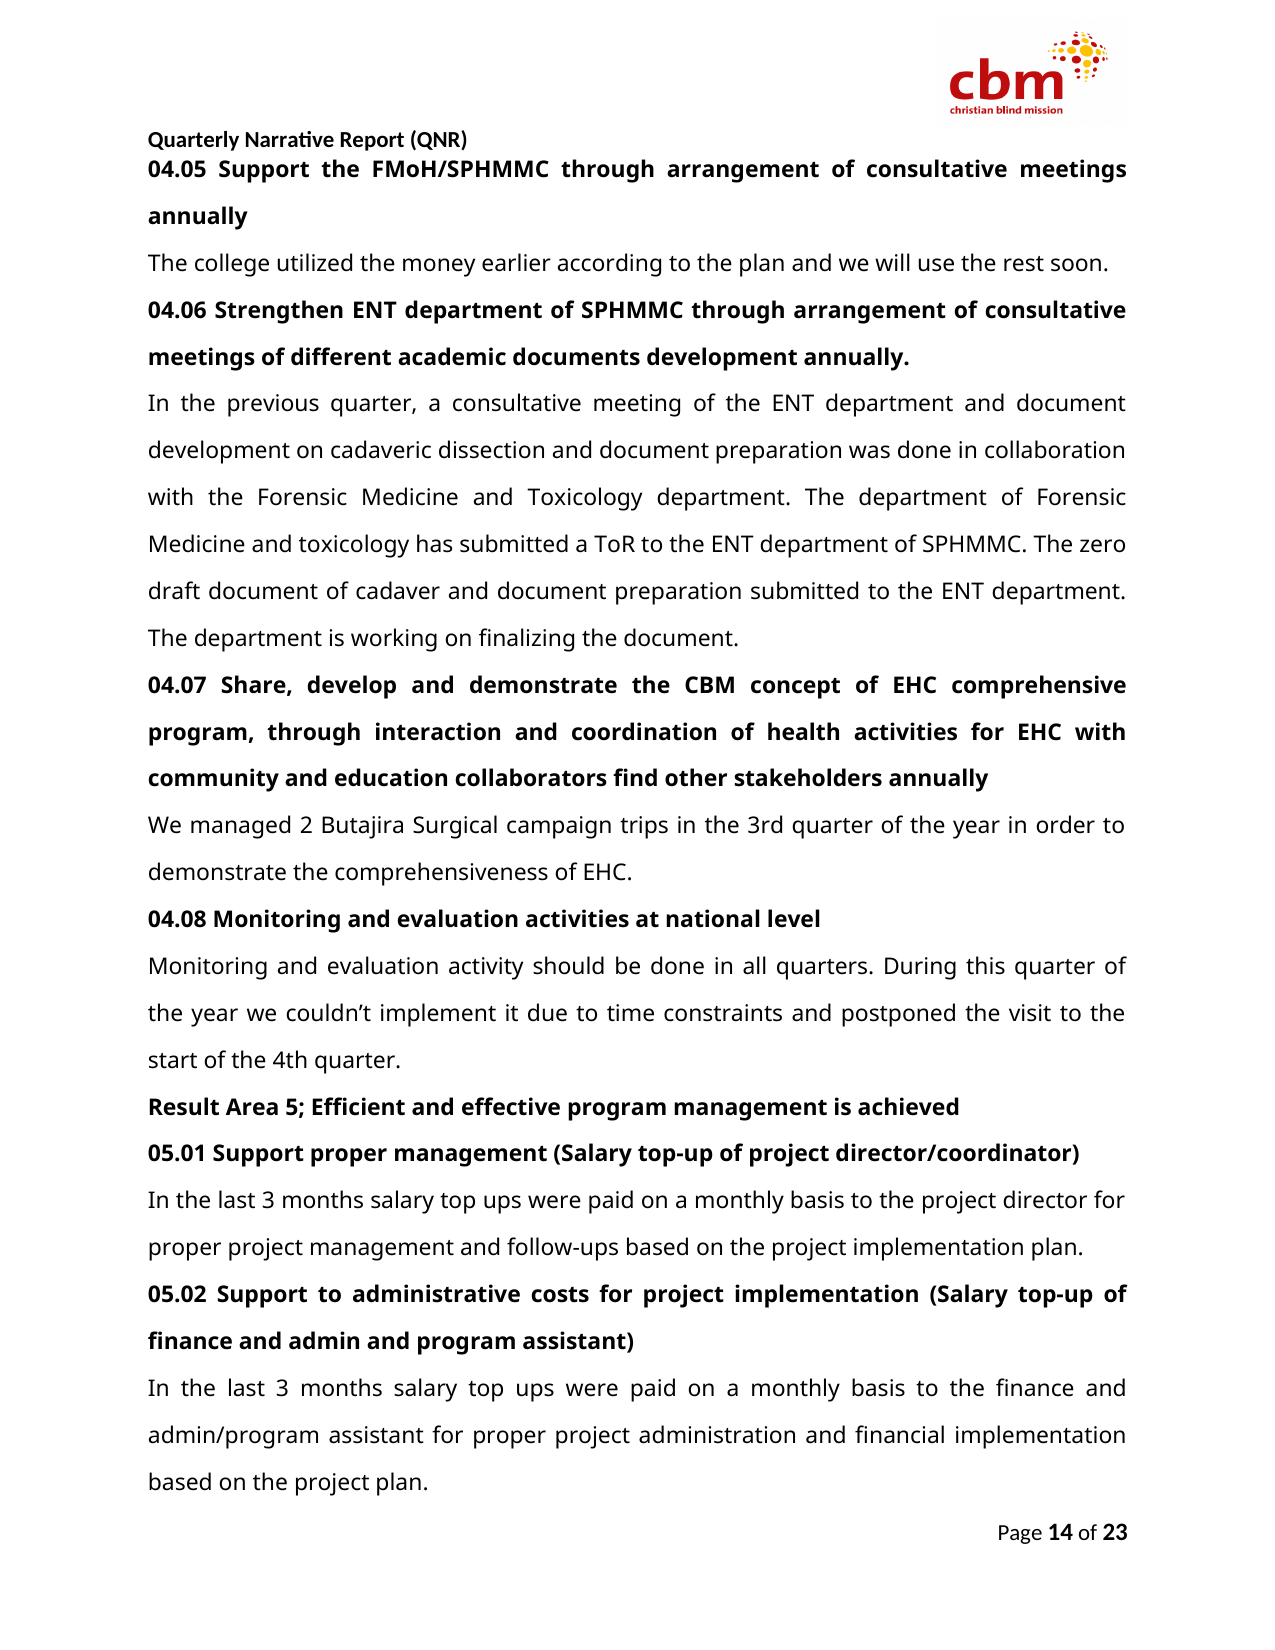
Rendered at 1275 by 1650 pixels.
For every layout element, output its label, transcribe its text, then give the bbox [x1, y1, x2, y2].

text In the previous quarter, a consultative meeting of the ENT department and document development on cadaveric dissection and document preparation was done in collaboration with the Forensic Medicine and Toxicology department. The department of Forensic Medicine and toxicology has submitted a ToR to the ENT department of SPHMMC. The zero draft document of cadaver and document preparation submitted to the ENT department. The department is working on finalizing the document. [148, 387, 1127, 653]
text In the last 3 months salary top ups were paid on a monthly basis to the project director for proper project management and follow-ups based on the project implementation plan. [148, 1184, 1127, 1262]
text Result Area 5; Efficient and effective program management is achieved [148, 1091, 1127, 1122]
text In the last 3 months salary top ups were paid on a monthly basis to the finance and admin/program assistant for proper project administration and financial implementation based on the project plan. [148, 1372, 1127, 1497]
text Monitoring and evaluation activity should be done in all quarters. During this quarter of the year we couldn’t implement it due to time constraints and postponed the visit to the start of the 4th quarter. [148, 950, 1127, 1075]
text 04.05 Support the FMoH/SPHMMC through arrangement of consultative meetings annually [148, 153, 1127, 231]
text 04.07 Share, develop and demonstrate the CBM concept of EHC comprehensive program, through interaction and coordination of health activities for EHC with community and education collaborators find other stakeholders annually [148, 669, 1127, 794]
text 04.06 Strengthen ENT department of SPHMMC through arrangement of consultative meetings of different academic documents development annually. [148, 294, 1127, 372]
text 05.02 Support to administrative costs for project implementation (Salary top-up of finance and admin and program assistant) [148, 1278, 1127, 1356]
text 05.01 Support proper management (Salary top-up of project director/coordinator) [148, 1137, 1127, 1169]
text We managed 2 Butajira Surgical campaign trips in the 3rd quarter of the year in order to demonstrate the comprehensiveness of EHC. [148, 809, 1127, 887]
text 04.08 Monitoring and evaluation activities at national level [148, 903, 1127, 934]
text The college utilized the money earlier according to the plan and we will use the rest soon. [148, 247, 1127, 278]
